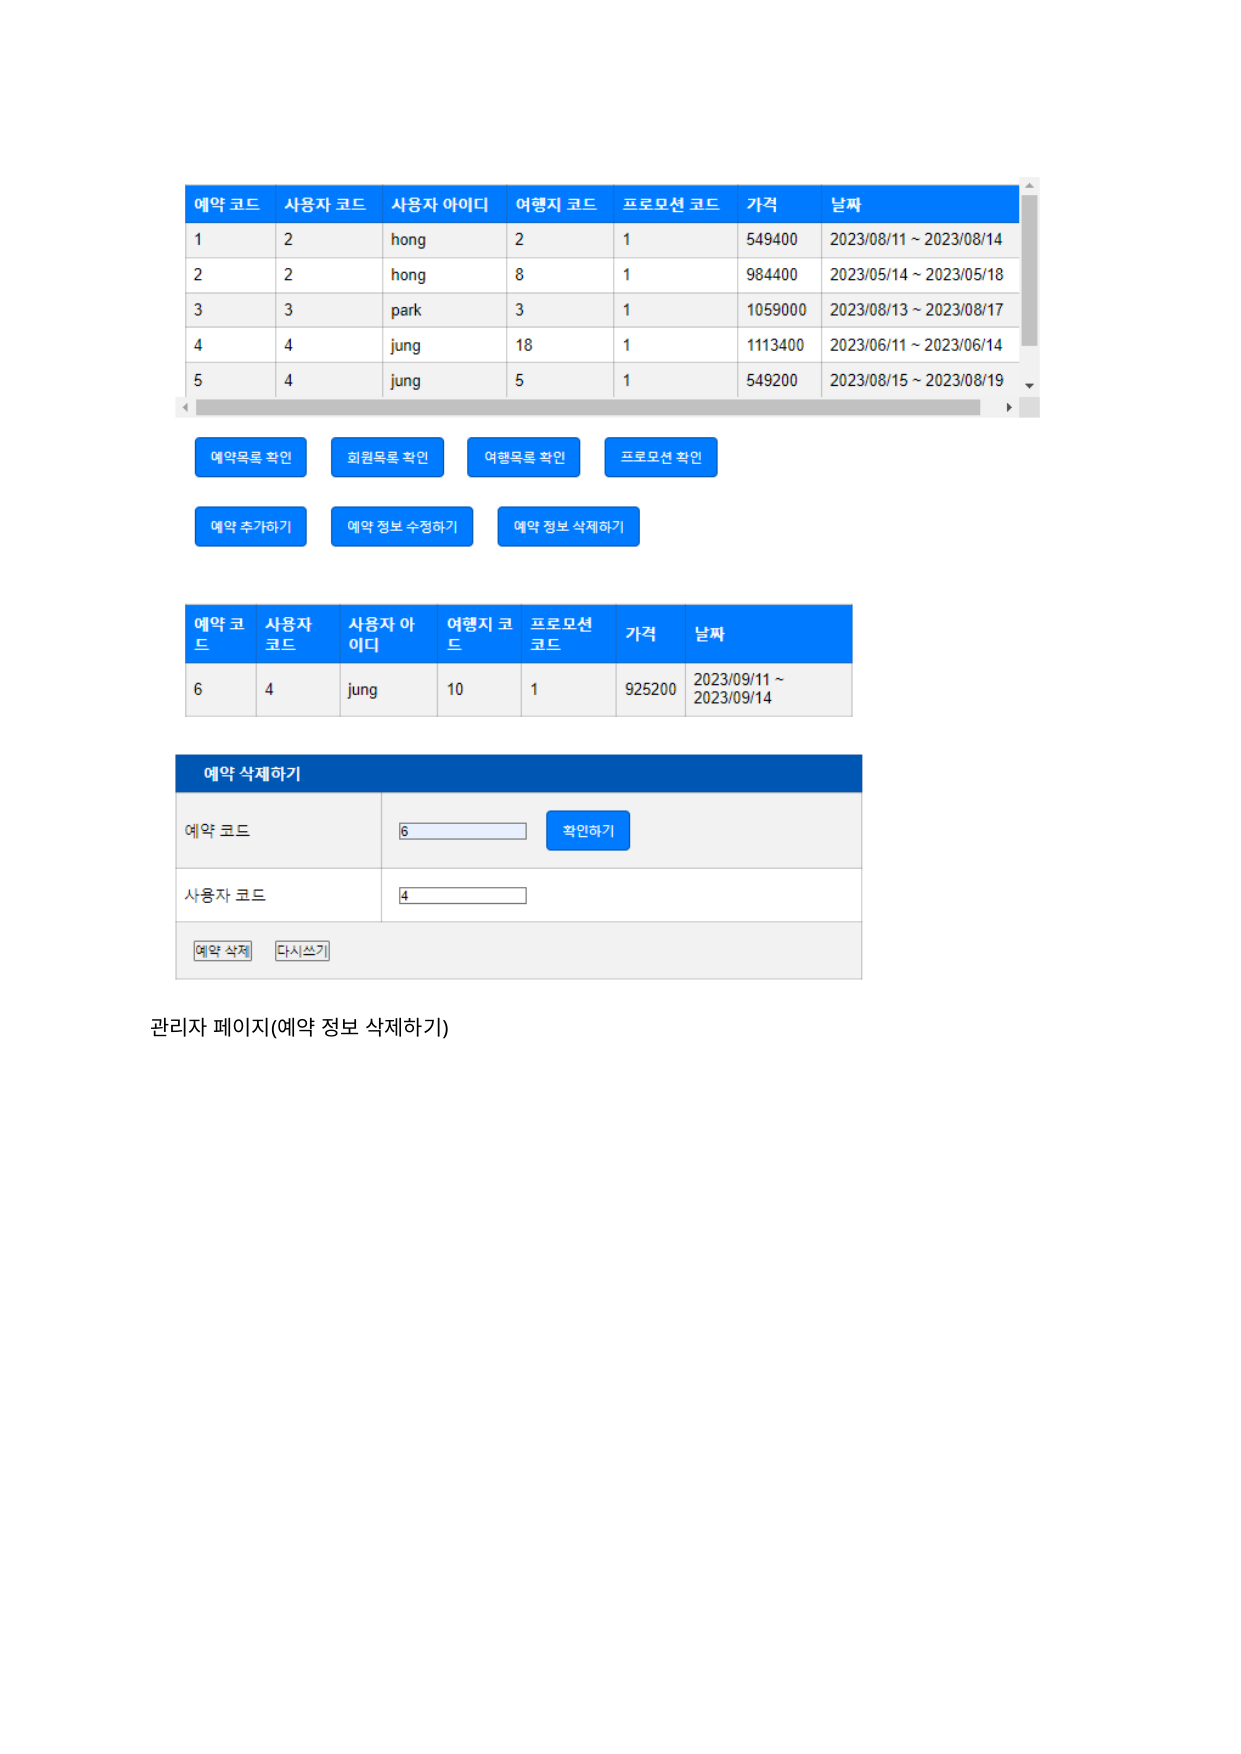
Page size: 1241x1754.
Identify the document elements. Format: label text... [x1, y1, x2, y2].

text 관리자 페이지(예약 정보 삭제하기) [150, 1011, 1090, 1041]
picture [150, 177, 1091, 993]
